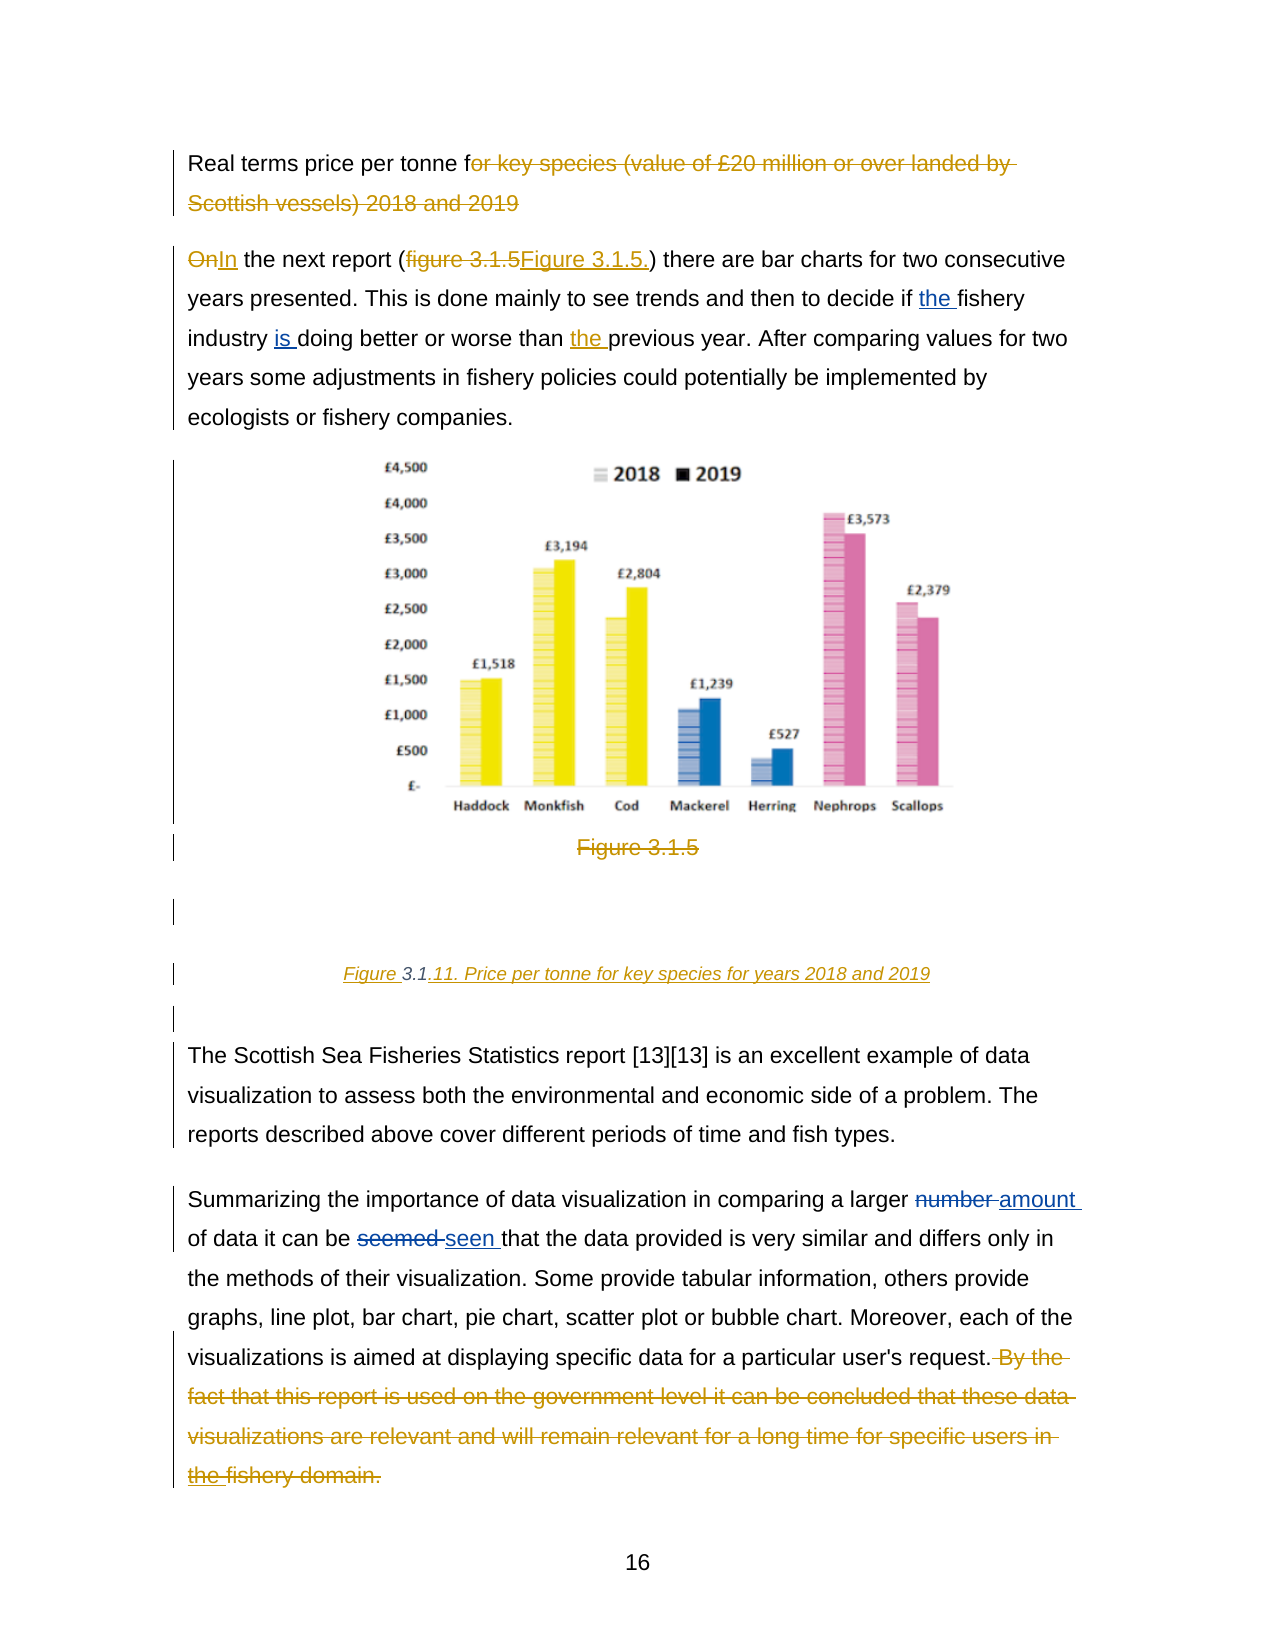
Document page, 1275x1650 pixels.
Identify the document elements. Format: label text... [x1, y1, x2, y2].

text 3.1 [187, 963, 1087, 985]
text the next report () there are bar charts for two consecutive years presented. This is done mainly to see trends and then to decide if fishery industry doing better or worse than previous year. After comparing values for two years some adjustments in fishery policies could potentially be implemented by ecologists or fishery companies. [187, 246, 1087, 430]
picture [369, 459, 981, 824]
text The Scottish Sea Fisheries Statistics report is an excellent example of data visualization to assess both the environmental and economic side of a problem. The reports described above cover different periods of time and fish types. [187, 1042, 1087, 1148]
text Summarizing the importance of data visualization in comparing a larger of data it can be that the data provided is very similar and differs only in the methods of their visualization. Some provide tabular information, others provide graphs, line plot, bar chart, pie chart, scatter plot or bubble chart. Moreover, each of the visualizations is aimed at displaying specific data for a particular user's request. [187, 1186, 1087, 1488]
